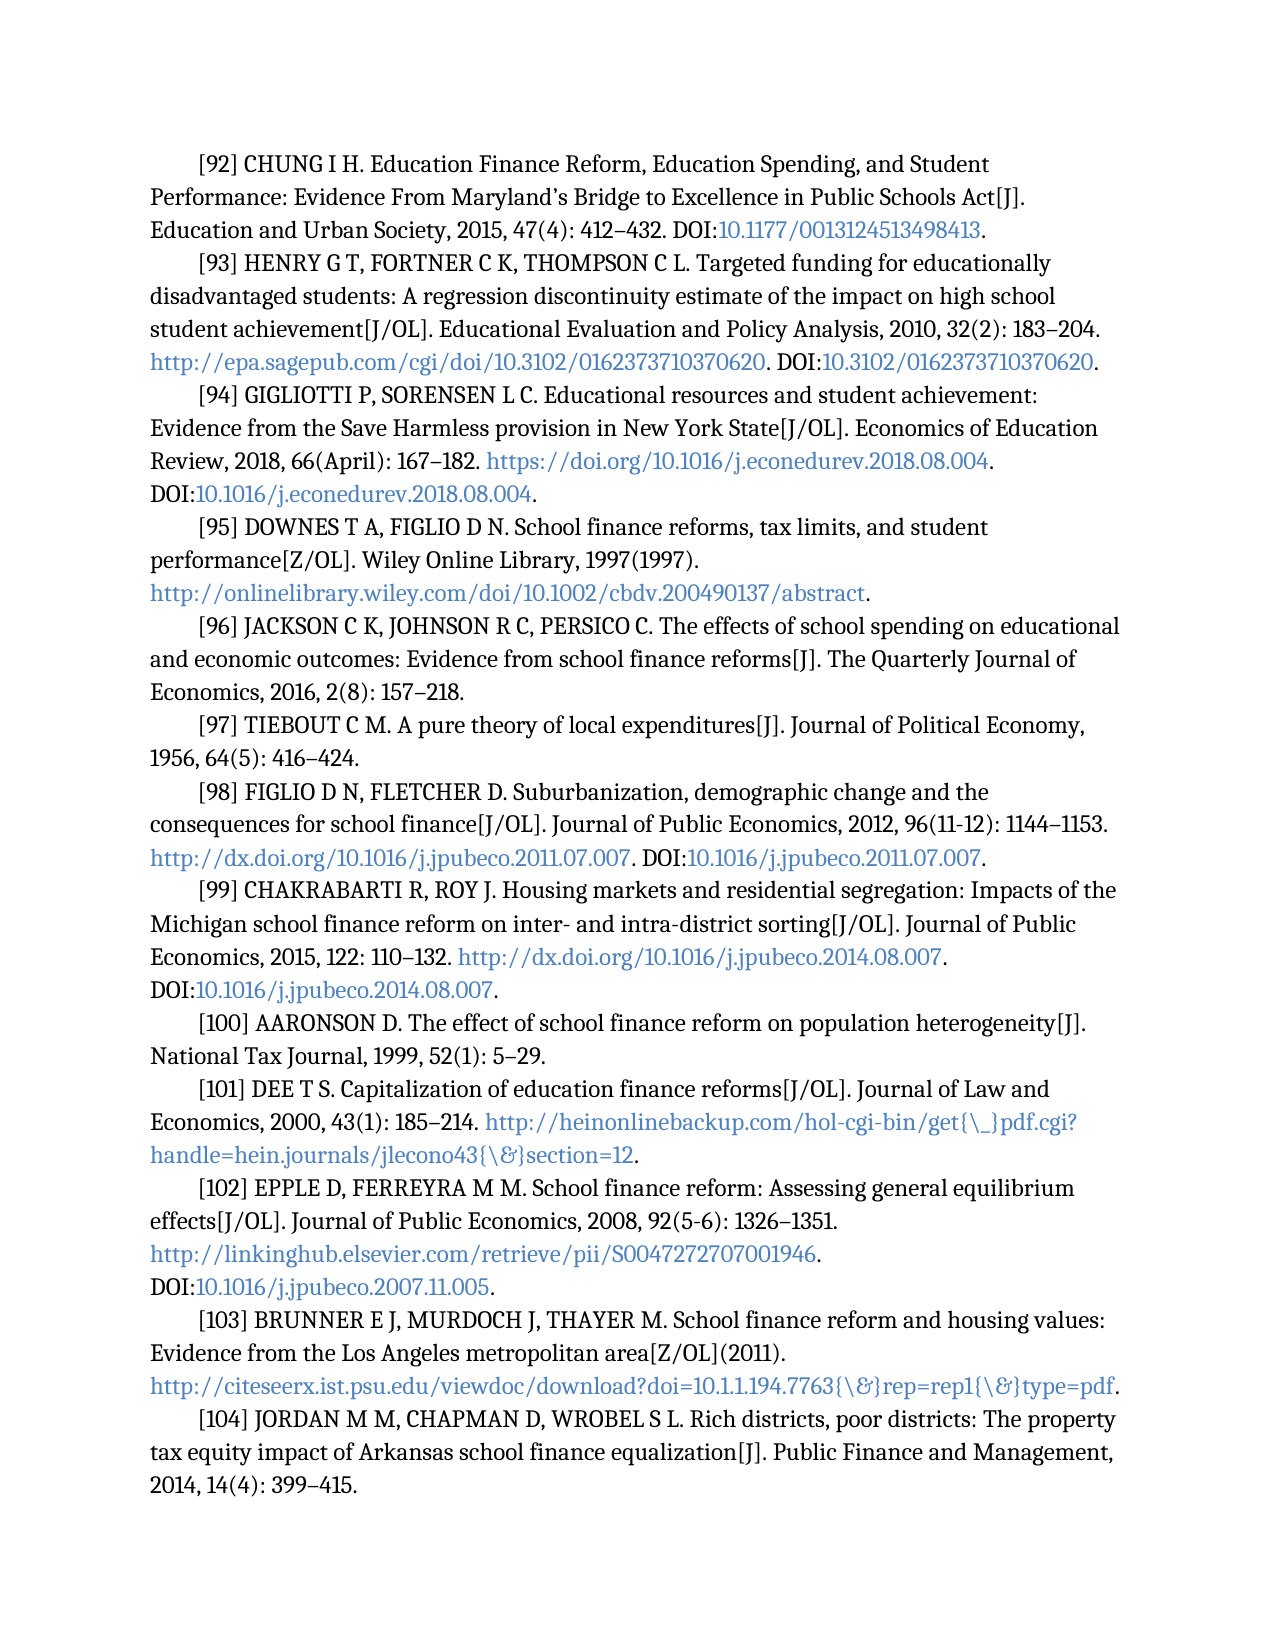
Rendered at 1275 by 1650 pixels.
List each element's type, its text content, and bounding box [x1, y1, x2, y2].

text [92] CHUNG I H. Education Finance Reform, Education Spending, and Student Performance: Evidence From Maryland’s Bridge to Excellence in Public Schools Act[J]. Education and Urban Society, 2015, 47(4): 412–432. DOI:10.1177/0013124513498413. [150, 150, 1125, 245]
text [97] TIEBOUT C M. A pure theory of local expenditures[J]. Journal of Political Economy, 1956, 64(5): 416–424. [150, 711, 1125, 773]
text [98] FIGLIO D N, FLETCHER D. Suburbanization, demographic change and the consequences for school finance[J/OL]. Journal of Public Economics, 2012, 96(11-12): 1144–1153. http://dx.doi.org/10.1016/j.jpubeco.2011.07.007. DOI:10.1016/j.jpubeco.2011.07.007. [150, 777, 1125, 872]
text [95] DOWNES T A, FIGLIO D N. School finance reforms, tax limits, and student performance[Z/OL]. Wiley Online Library, 1997(1997). http://onlinelibrary.wiley.com/doi/10.1002/cbdv.200490137/abstract. [150, 513, 1125, 608]
text [101] DEE T S. Capitalization of education finance reforms[J/OL]. Journal of Law and Economics, 2000, 43(1): 185–214. http://heinonlinebackup.com/hol-cgi-bin/get{\_}pdf.cgi?handle=hein.journals/jlecono43{\&}section=12. [150, 1074, 1125, 1169]
text [100] AARONSON D. The effect of school finance reform on population heterogeneity[J]. National Tax Journal, 1999, 52(1): 5–29. [150, 1008, 1125, 1070]
text [96] JACKSON C K, JOHNSON R C, PERSICO C. The effects of school spending on educational and economic outcomes: Evidence from school finance reforms[J]. The Quarterly Journal of Economics, 2016, 2(8): 157–218. [150, 612, 1125, 707]
text [93] HENRY G T, FORTNER C K, THOMPSON C L. Targeted funding for educationally disadvantaged students: A regression discontinuity estimate of the impact on high school student achievement[J/OL]. Educational Evaluation and Policy Analysis, 2010, 32(2): 183–204. http://epa.sagepub.com/cgi/doi/10.3102/0162373710370620. DOI:10.3102/0162373710370620. [150, 249, 1125, 377]
text [103] BRUNNER E J, MURDOCH J, THAYER M. School finance reform and housing values: Evidence from the Los Angeles metropolitan area[Z/OL](2011). http://citeseerx.ist.psu.edu/viewdoc/download?doi=10.1.1.194.7763{\&}rep=rep1{\&}type=pdf. [150, 1306, 1125, 1401]
text [99] CHAKRABARTI R, ROY J. Housing markets and residential segregation: Impacts of the Michigan school finance reform on inter- and intra-district sorting[J/OL]. Journal of Public Economics, 2015, 122: 110–132. http://dx.doi.org/10.1016/j.jpubeco.2014.08.007. DOI:10.1016/j.jpubeco.2014.08.007. [150, 876, 1125, 1004]
text [104] JORDAN M M, CHAPMAN D, WROBEL S L. Rich districts, poor districts: The property tax equity impact of Arkansas school finance equalization[J]. Public Finance and Management, 2014, 14(4): 399–415. [150, 1405, 1125, 1499]
text [102] EPPLE D, FERREYRA M M. School finance reform: Assessing general equilibrium effects[J/OL]. Journal of Public Economics, 2008, 92(5-6): 1326–1351. http://linkinghub.elsevier.com/retrieve/pii/S0047272707001946. DOI:10.1016/j.jpubeco.2007.11.005. [150, 1174, 1125, 1301]
text [94] GIGLIOTTI P, SORENSEN L C. Educational resources and student achievement: Evidence from the Save Harmless provision in New York State[J/OL]. Economics of Education Review, 2018, 66(April): 167–182. https://doi.org/10.1016/j.econedurev.2018.08.004. DOI:10.1016/j.econedurev.2018.08.004. [150, 381, 1125, 509]
